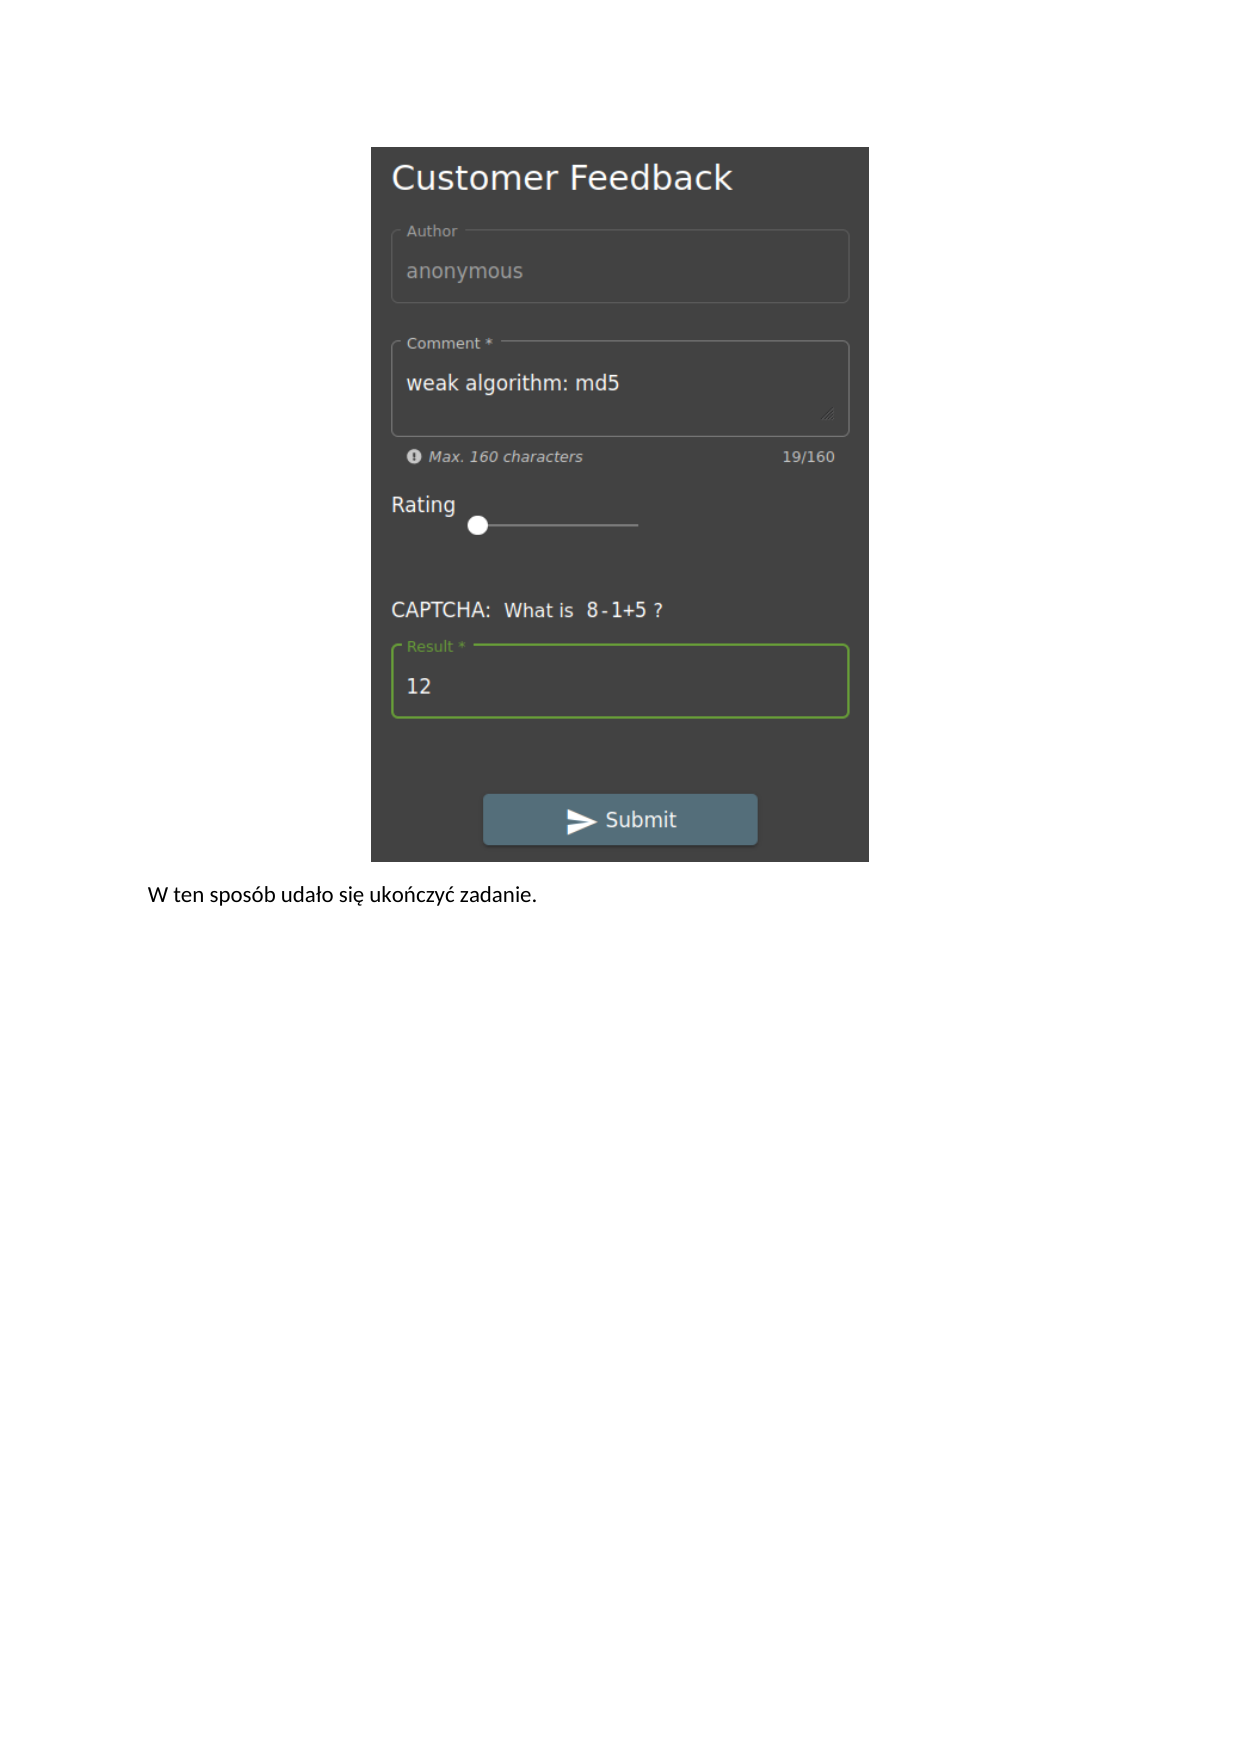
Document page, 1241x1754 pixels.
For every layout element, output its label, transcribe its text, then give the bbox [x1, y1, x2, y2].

text W ten sposób udało się ukończyć zadanie. [148, 880, 1093, 908]
picture [371, 147, 869, 862]
